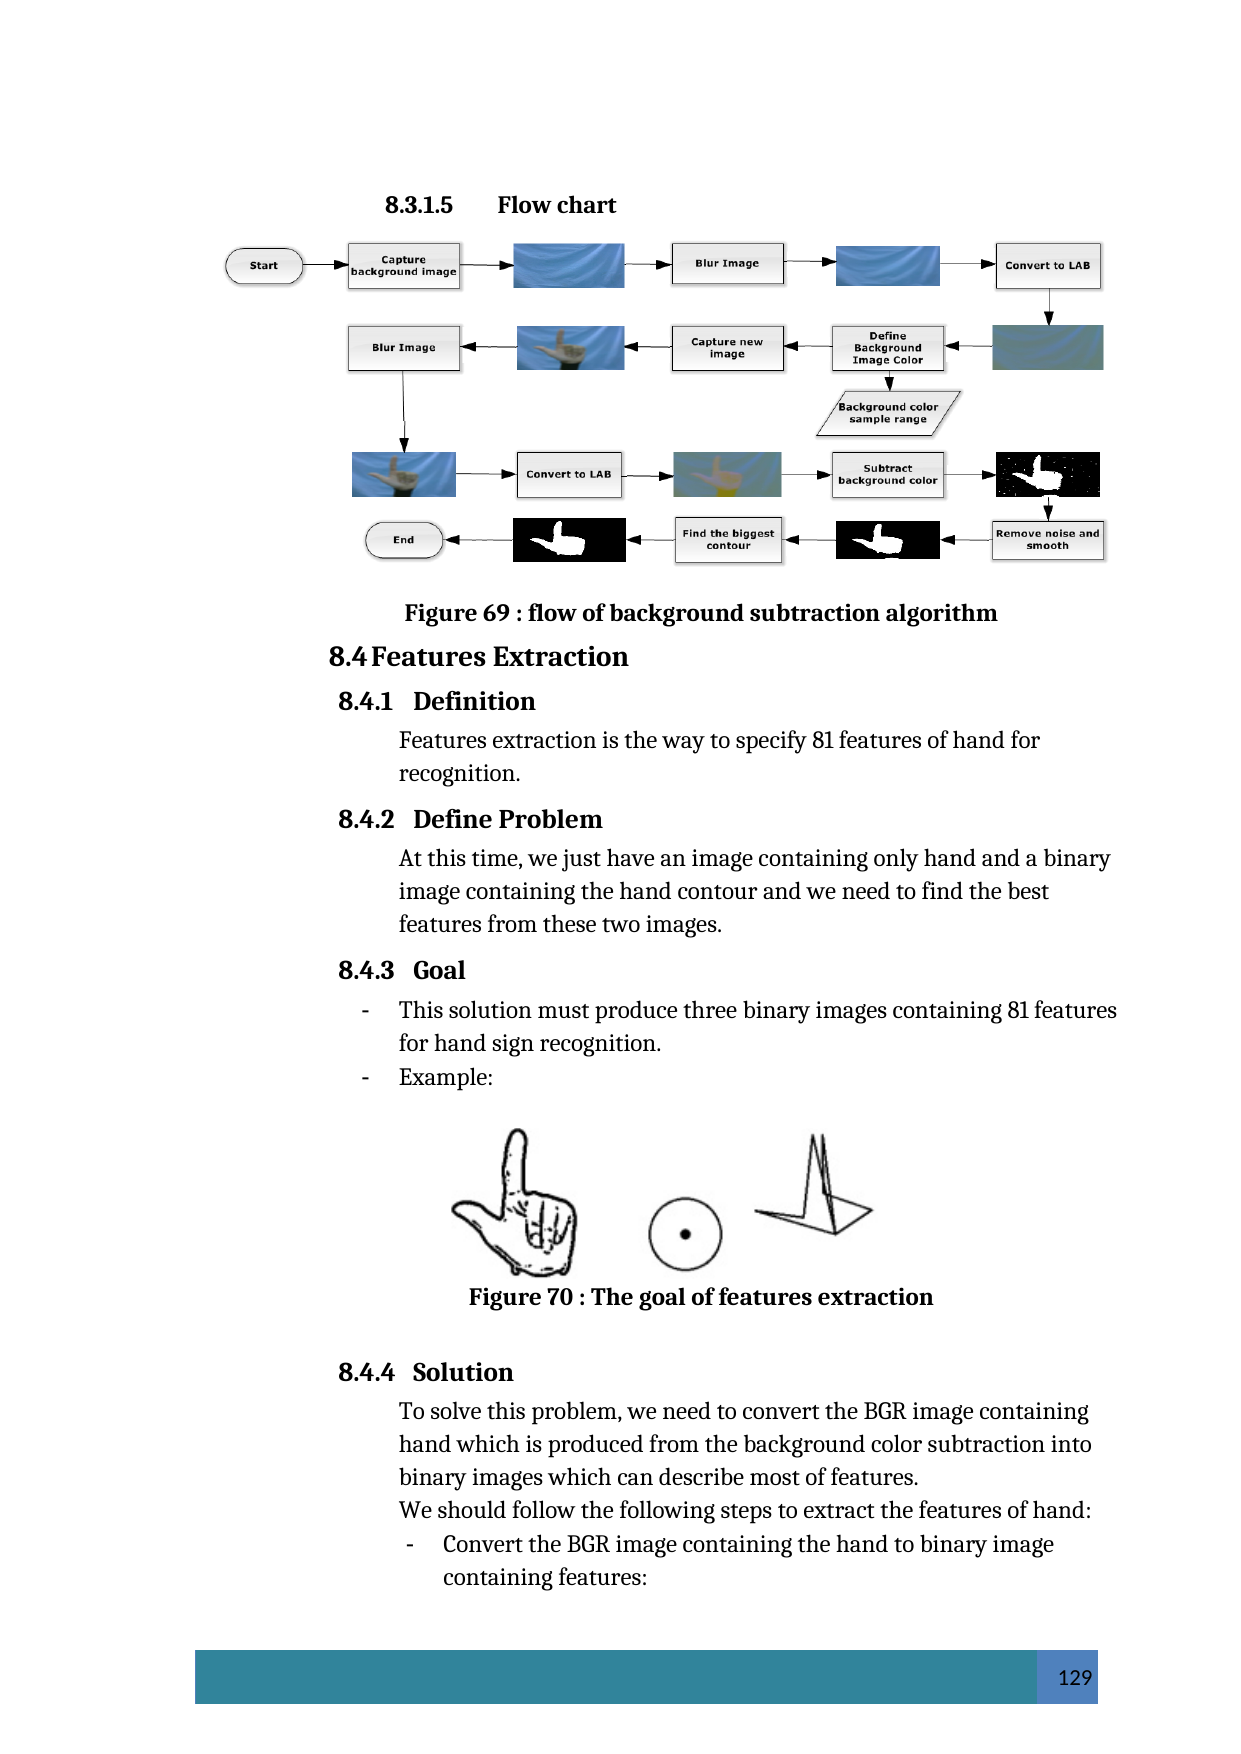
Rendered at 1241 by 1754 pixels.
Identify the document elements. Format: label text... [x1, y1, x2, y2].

list This solution must produce three binary images containing 81 features for hand sign recognition. [361, 995, 1122, 1058]
list Example: [361, 1062, 1122, 1092]
picture [439, 1128, 890, 1279]
list Convert the BGR image containing the hand to binary image containing features: [406, 1529, 1122, 1592]
subtitle Flow chart [385, 191, 1122, 220]
subtitle Definition [338, 686, 1122, 717]
subtitle Solution [338, 1357, 1122, 1388]
text To solve this problem, we need to convert the BGR image containing hand which is produced from the background color subtraction into binary images which can describe most of features. [399, 1397, 1122, 1492]
subtitle Features Extraction [329, 640, 1122, 674]
list Figure 70 : The goal of features extraction [281, 1283, 1122, 1312]
list Figure 69 : flow of background subtraction algorithm [281, 599, 1122, 628]
text We should follow the following steps to extract the features of hand: [399, 1496, 1122, 1525]
text Features extraction is the way to specify 81 features of hand for recognition. [399, 726, 1122, 788]
picture [214, 232, 1115, 574]
subtitle Goal [338, 955, 1122, 987]
subtitle Define Problem [338, 804, 1122, 836]
text At this time, we just have an image containing only hand and a binary image containing the hand contour and we need to find the best features from these two images. [399, 844, 1122, 939]
